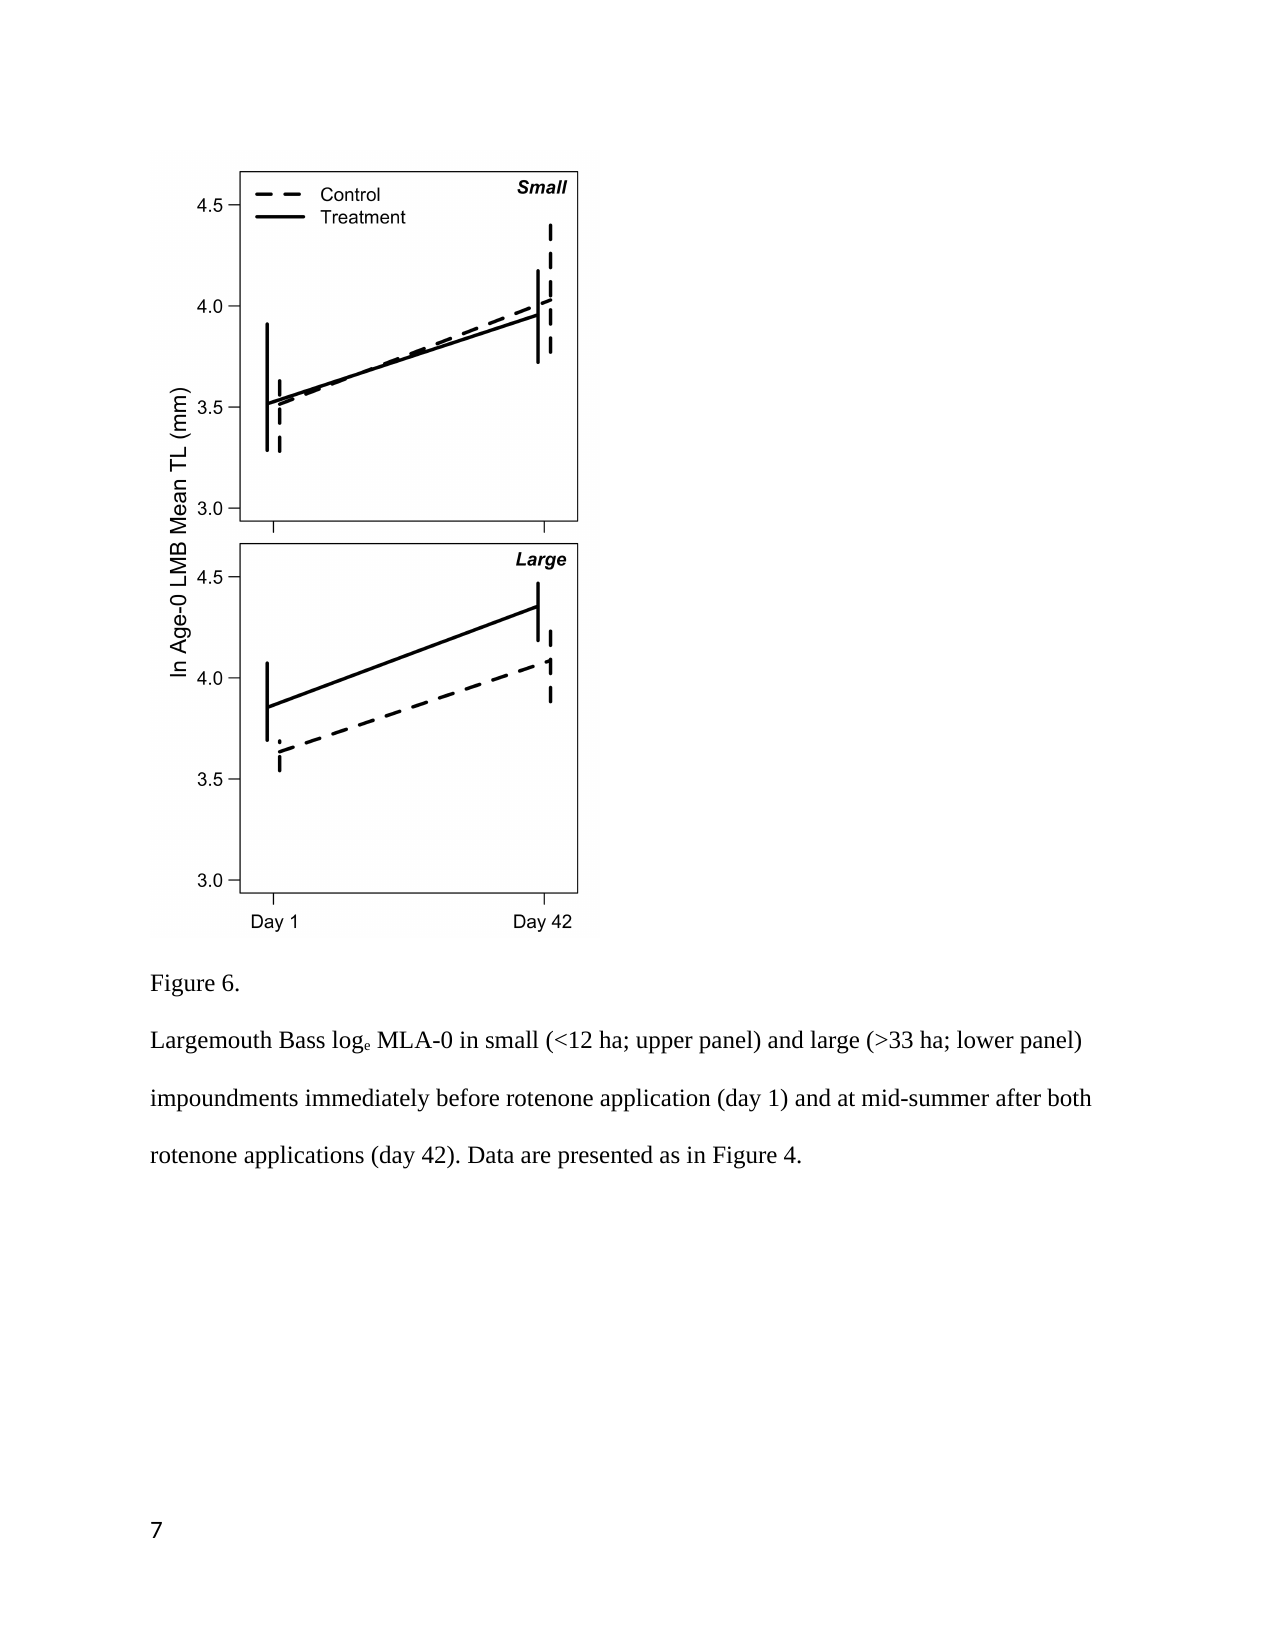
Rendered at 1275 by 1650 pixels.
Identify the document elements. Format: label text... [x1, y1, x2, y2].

picture [150, 150, 600, 938]
text Largemouth Bass loge MLA-0 in small (<12 ha; upper panel) and large (>33 ha; lower panel) impoundments immediately before rotenone application (day 1) and at mid-summer after both rotenone applications (day 42). Data are presented as in Figure 4. [150, 1025, 1125, 1169]
text Figure 6. [150, 968, 1125, 996]
